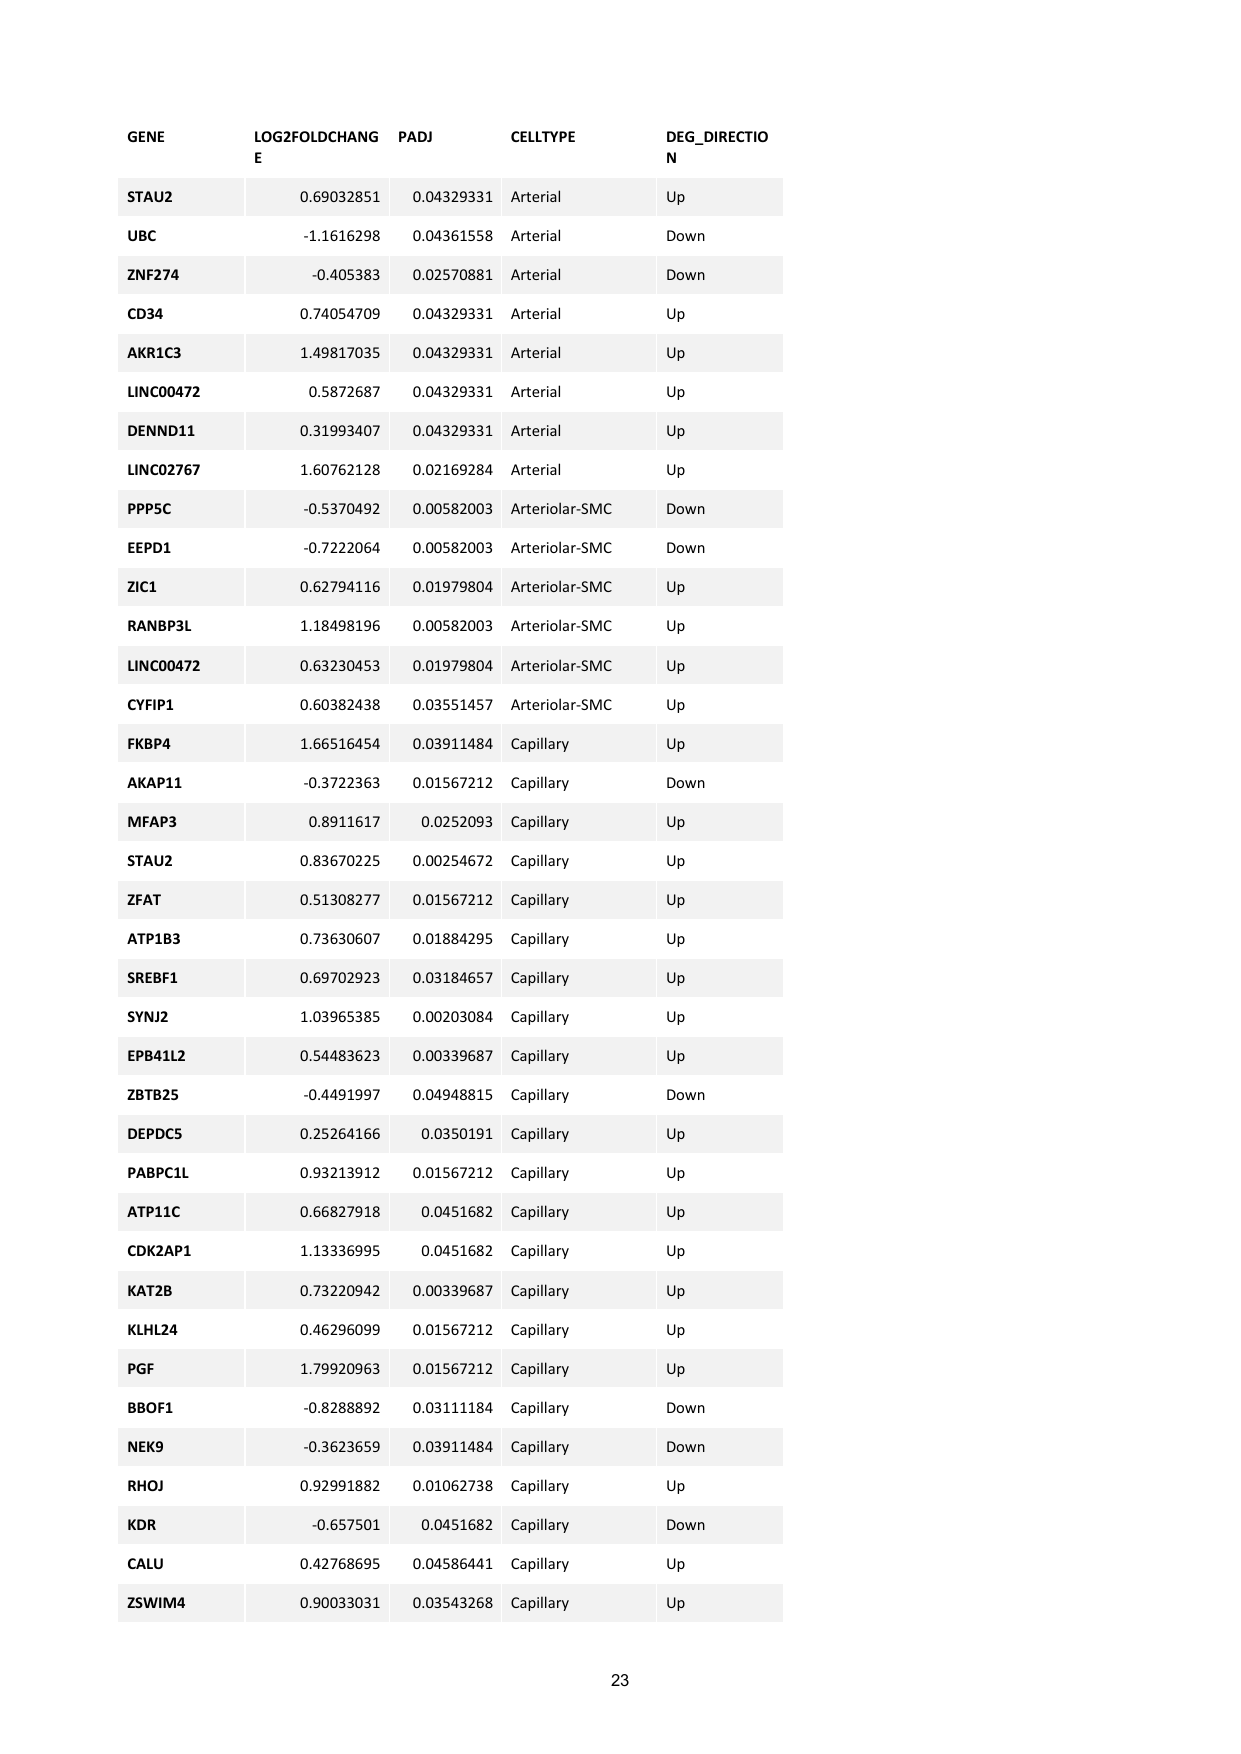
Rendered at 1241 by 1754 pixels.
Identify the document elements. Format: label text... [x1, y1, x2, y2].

table_cell 0.01567212 [390, 764, 501, 801]
table_cell 0.01979804 [390, 646, 501, 684]
table_cell 0.42768695 [246, 1545, 389, 1583]
table_cell PGF [118, 1349, 244, 1387]
table_cell Up [657, 1154, 783, 1192]
table_cell -0.8288892 [246, 1389, 389, 1426]
table_cell Capillary [502, 1310, 656, 1348]
table_cell Arterial [502, 373, 656, 411]
table_cell FKBP4 [118, 724, 244, 762]
table_cell 0.31993407 [246, 412, 389, 450]
table_cell PABPC1L [118, 1154, 244, 1192]
table_cell Down [657, 1076, 783, 1114]
table_cell -1.1616298 [246, 217, 389, 254]
table_cell 0.03184657 [390, 959, 501, 997]
table_cell 1.60762128 [246, 451, 389, 489]
table_cell Capillary [502, 1232, 656, 1270]
table_cell Up [657, 1349, 783, 1387]
table_cell 0.51308277 [246, 881, 389, 919]
table_header celltype [502, 118, 656, 176]
table_cell -0.405383 [246, 256, 389, 294]
table_cell ATP11C [118, 1193, 244, 1231]
table_cell 1.18498196 [246, 607, 389, 645]
table_cell 0.00582003 [390, 490, 501, 528]
table_header gene [118, 118, 244, 176]
table_cell Up [657, 881, 783, 919]
table_cell 0.04329331 [390, 295, 501, 333]
table_cell Arterial [502, 217, 656, 254]
table_cell 0.03111184 [390, 1389, 501, 1426]
table_cell Capillary [502, 920, 656, 958]
table_cell ZNF274 [118, 256, 244, 294]
table_cell Down [657, 1389, 783, 1426]
table_cell Up [657, 178, 783, 216]
table_cell Down [657, 529, 783, 567]
table_header deg_direction [657, 118, 783, 176]
table_cell Arteriolar-SMC [502, 607, 656, 645]
table_cell Up [657, 1584, 783, 1622]
table_cell 0.01567212 [390, 1154, 501, 1192]
table_cell 0.8911617 [246, 803, 389, 841]
table_cell CDK2AP1 [118, 1232, 244, 1270]
table_cell 0.04361558 [390, 217, 501, 254]
table_cell AKR1C3 [118, 334, 244, 372]
table_cell ZSWIM4 [118, 1584, 244, 1622]
table_cell CD34 [118, 295, 244, 333]
table_cell Capillary [502, 1271, 656, 1309]
table_cell 0.00254672 [390, 842, 501, 879]
table_cell 0.01567212 [390, 1310, 501, 1348]
table_cell NEK9 [118, 1428, 244, 1466]
table_cell -0.3623659 [246, 1428, 389, 1466]
table_cell DEPDC5 [118, 1115, 244, 1153]
table_cell Down [657, 1506, 783, 1544]
table_cell Capillary [502, 1506, 656, 1544]
table_cell 0.90033031 [246, 1584, 389, 1622]
table_cell 0.01062738 [390, 1467, 501, 1504]
table_cell Up [657, 803, 783, 841]
table_cell 0.00339687 [390, 1037, 501, 1075]
table_cell 0.02169284 [390, 451, 501, 489]
table_cell 0.04586441 [390, 1545, 501, 1583]
table_header log2FoldChange [246, 118, 389, 176]
table_cell 0.0252093 [390, 803, 501, 841]
table_cell Up [657, 685, 783, 723]
table_cell Up [657, 295, 783, 333]
table_cell 0.66827918 [246, 1193, 389, 1231]
table_cell 0.73220942 [246, 1271, 389, 1309]
table_cell 1.79920963 [246, 1349, 389, 1387]
table_cell 0.60382438 [246, 685, 389, 723]
table_cell EPB41L2 [118, 1037, 244, 1075]
table_cell 0.46296099 [246, 1310, 389, 1348]
table_cell Up [657, 920, 783, 958]
table_cell Capillary [502, 1037, 656, 1075]
table_cell Capillary [502, 1193, 656, 1231]
table_cell STAU2 [118, 842, 244, 879]
table_cell DENND11 [118, 412, 244, 450]
table_cell 0.04948815 [390, 1076, 501, 1114]
table_cell Up [657, 373, 783, 411]
table_cell Up [657, 1545, 783, 1583]
table_cell 0.73630607 [246, 920, 389, 958]
table_cell Down [657, 764, 783, 801]
table_cell 0.74054709 [246, 295, 389, 333]
table_cell 0.69702923 [246, 959, 389, 997]
table_cell 0.25264166 [246, 1115, 389, 1153]
table_cell Down [657, 217, 783, 254]
table_cell -0.657501 [246, 1506, 389, 1544]
table_cell RANBP3L [118, 607, 244, 645]
table_cell Up [657, 998, 783, 1036]
table_cell Arterial [502, 334, 656, 372]
table_cell Capillary [502, 1584, 656, 1622]
table_cell Capillary [502, 1154, 656, 1192]
table_cell Up [657, 412, 783, 450]
table_cell RHOJ [118, 1467, 244, 1504]
table_cell 0.04329331 [390, 178, 501, 216]
table_cell Capillary [502, 842, 656, 879]
table_cell 0.0350191 [390, 1115, 501, 1153]
table_cell Capillary [502, 1389, 656, 1426]
table_cell Down [657, 1428, 783, 1466]
table_cell Up [657, 1115, 783, 1153]
table_cell KLHL24 [118, 1310, 244, 1348]
table_cell Capillary [502, 764, 656, 801]
table_cell 1.49817035 [246, 334, 389, 372]
table_cell Capillary [502, 1349, 656, 1387]
table_cell -0.3722363 [246, 764, 389, 801]
table_cell Capillary [502, 1467, 656, 1504]
table_cell Up [657, 959, 783, 997]
table_cell -0.4491997 [246, 1076, 389, 1114]
table_cell 0.00582003 [390, 607, 501, 645]
table_cell EEPD1 [118, 529, 244, 567]
table_cell 0.5872687 [246, 373, 389, 411]
table_cell -0.7222064 [246, 529, 389, 567]
table_cell 0.03543268 [390, 1584, 501, 1622]
table_cell 0.00339687 [390, 1271, 501, 1309]
table_cell Capillary [502, 881, 656, 919]
table_cell 0.83670225 [246, 842, 389, 879]
table_cell 0.54483623 [246, 1037, 389, 1075]
table_cell ATP1B3 [118, 920, 244, 958]
table_cell Down [657, 256, 783, 294]
table_cell Arteriolar-SMC [502, 646, 656, 684]
table_cell Arterial [502, 451, 656, 489]
table_cell ZFAT [118, 881, 244, 919]
table_cell Up [657, 1037, 783, 1075]
table_cell Up [657, 1193, 783, 1231]
table_cell Up [657, 568, 783, 606]
table_cell 0.03911484 [390, 1428, 501, 1466]
table_cell KDR [118, 1506, 244, 1544]
table_cell -0.5370492 [246, 490, 389, 528]
table_cell SREBF1 [118, 959, 244, 997]
table_cell Up [657, 1271, 783, 1309]
table_cell CALU [118, 1545, 244, 1583]
table_cell Capillary [502, 998, 656, 1036]
table_cell 0.0451682 [390, 1506, 501, 1544]
table_cell UBC [118, 217, 244, 254]
table_cell 0.03551457 [390, 685, 501, 723]
table_cell Capillary [502, 1545, 656, 1583]
table_cell 0.04329331 [390, 334, 501, 372]
table_cell Up [657, 334, 783, 372]
table_cell Up [657, 842, 783, 879]
table_cell CYFIP1 [118, 685, 244, 723]
table_cell Capillary [502, 1076, 656, 1114]
table_cell LINC00472 [118, 373, 244, 411]
table_cell Arteriolar-SMC [502, 568, 656, 606]
table_cell 0.01567212 [390, 1349, 501, 1387]
table_cell 0.0451682 [390, 1232, 501, 1270]
table_cell ZIC1 [118, 568, 244, 606]
table_cell 0.00582003 [390, 529, 501, 567]
table_cell BBOF1 [118, 1389, 244, 1426]
table_cell Up [657, 724, 783, 762]
table_cell 0.62794116 [246, 568, 389, 606]
table_cell Up [657, 451, 783, 489]
table_cell Arteriolar-SMC [502, 490, 656, 528]
table_cell Capillary [502, 803, 656, 841]
table_cell Capillary [502, 1115, 656, 1153]
table_cell 0.0451682 [390, 1193, 501, 1231]
table_cell 0.02570881 [390, 256, 501, 294]
table_cell MFAP3 [118, 803, 244, 841]
table_cell AKAP11 [118, 764, 244, 801]
table_cell 0.01884295 [390, 920, 501, 958]
table_cell Up [657, 1467, 783, 1504]
table_cell 0.63230453 [246, 646, 389, 684]
table_cell Arteriolar-SMC [502, 529, 656, 567]
table_cell 0.04329331 [390, 412, 501, 450]
table_cell 0.01567212 [390, 881, 501, 919]
table_cell 0.69032851 [246, 178, 389, 216]
table_cell Up [657, 646, 783, 684]
table_cell PPP5C [118, 490, 244, 528]
table_cell 0.01979804 [390, 568, 501, 606]
table_header padj [390, 118, 501, 176]
table_cell 0.00203084 [390, 998, 501, 1036]
table_cell LINC02767 [118, 451, 244, 489]
table_cell Capillary [502, 1428, 656, 1466]
table_cell Up [657, 607, 783, 645]
table_cell Capillary [502, 959, 656, 997]
table_cell Arterial [502, 295, 656, 333]
table_cell Down [657, 490, 783, 528]
table_cell Arterial [502, 256, 656, 294]
table_cell ZBTB25 [118, 1076, 244, 1114]
table_cell KAT2B [118, 1271, 244, 1309]
table_cell 1.03965385 [246, 998, 389, 1036]
table_cell 0.04329331 [390, 373, 501, 411]
table_cell Arterial [502, 178, 656, 216]
table_cell LINC00472 [118, 646, 244, 684]
table_cell Capillary [502, 724, 656, 762]
table_cell 0.03911484 [390, 724, 501, 762]
table_cell Arteriolar-SMC [502, 685, 656, 723]
table_cell 0.93213912 [246, 1154, 389, 1192]
table_cell Arterial [502, 412, 656, 450]
table_cell Up [657, 1310, 783, 1348]
table_cell SYNJ2 [118, 998, 244, 1036]
table_cell Up [657, 1232, 783, 1270]
table_cell STAU2 [118, 178, 244, 216]
table_cell 1.13336995 [246, 1232, 389, 1270]
table_cell 1.66516454 [246, 724, 389, 762]
table_cell 0.92991882 [246, 1467, 389, 1504]
